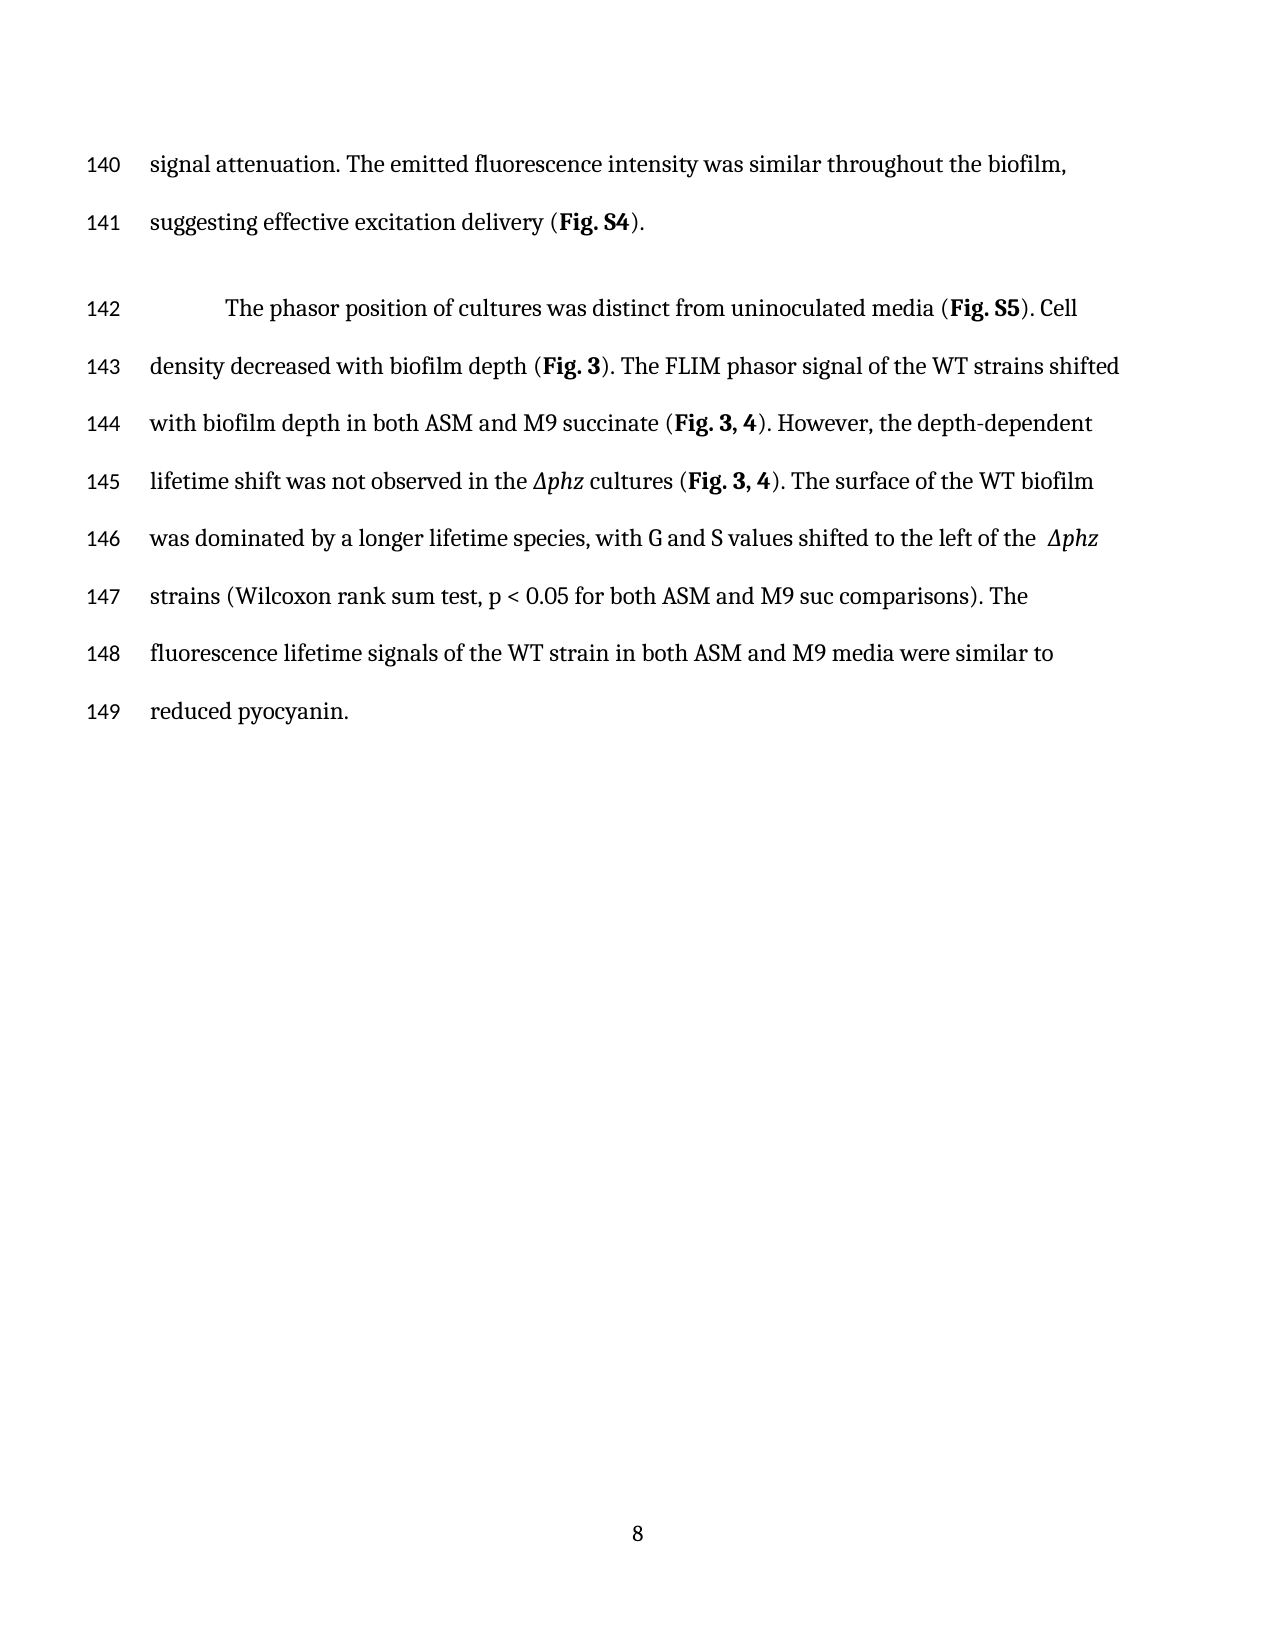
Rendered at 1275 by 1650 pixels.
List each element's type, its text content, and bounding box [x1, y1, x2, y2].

text The phasor position of cultures was distinct from uninoculated media (Fig. S5). Cell density decreased with biofilm depth (Fig. 3). The FLIM phasor signal of the WT strains shifted with biofilm depth in both ASM and M9 succinate (Fig. 3, 4). However, the depth-dependent lifetime shift was not observed in the ∆phz cultures (Fig. 3, 4). The surface of the WT biofilm was dominated by a longer lifetime species, with G and S values shifted to the left of the ∆phz strains (Wilcoxon rank sum test, p < 0.05 for both ASM and M9 suc comparisons). The fluorescence lifetime signals of the WT strain in both ASM and M9 media were similar to reduced pyocyanin. [150, 294, 1125, 725]
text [150, 150, 1125, 236]
